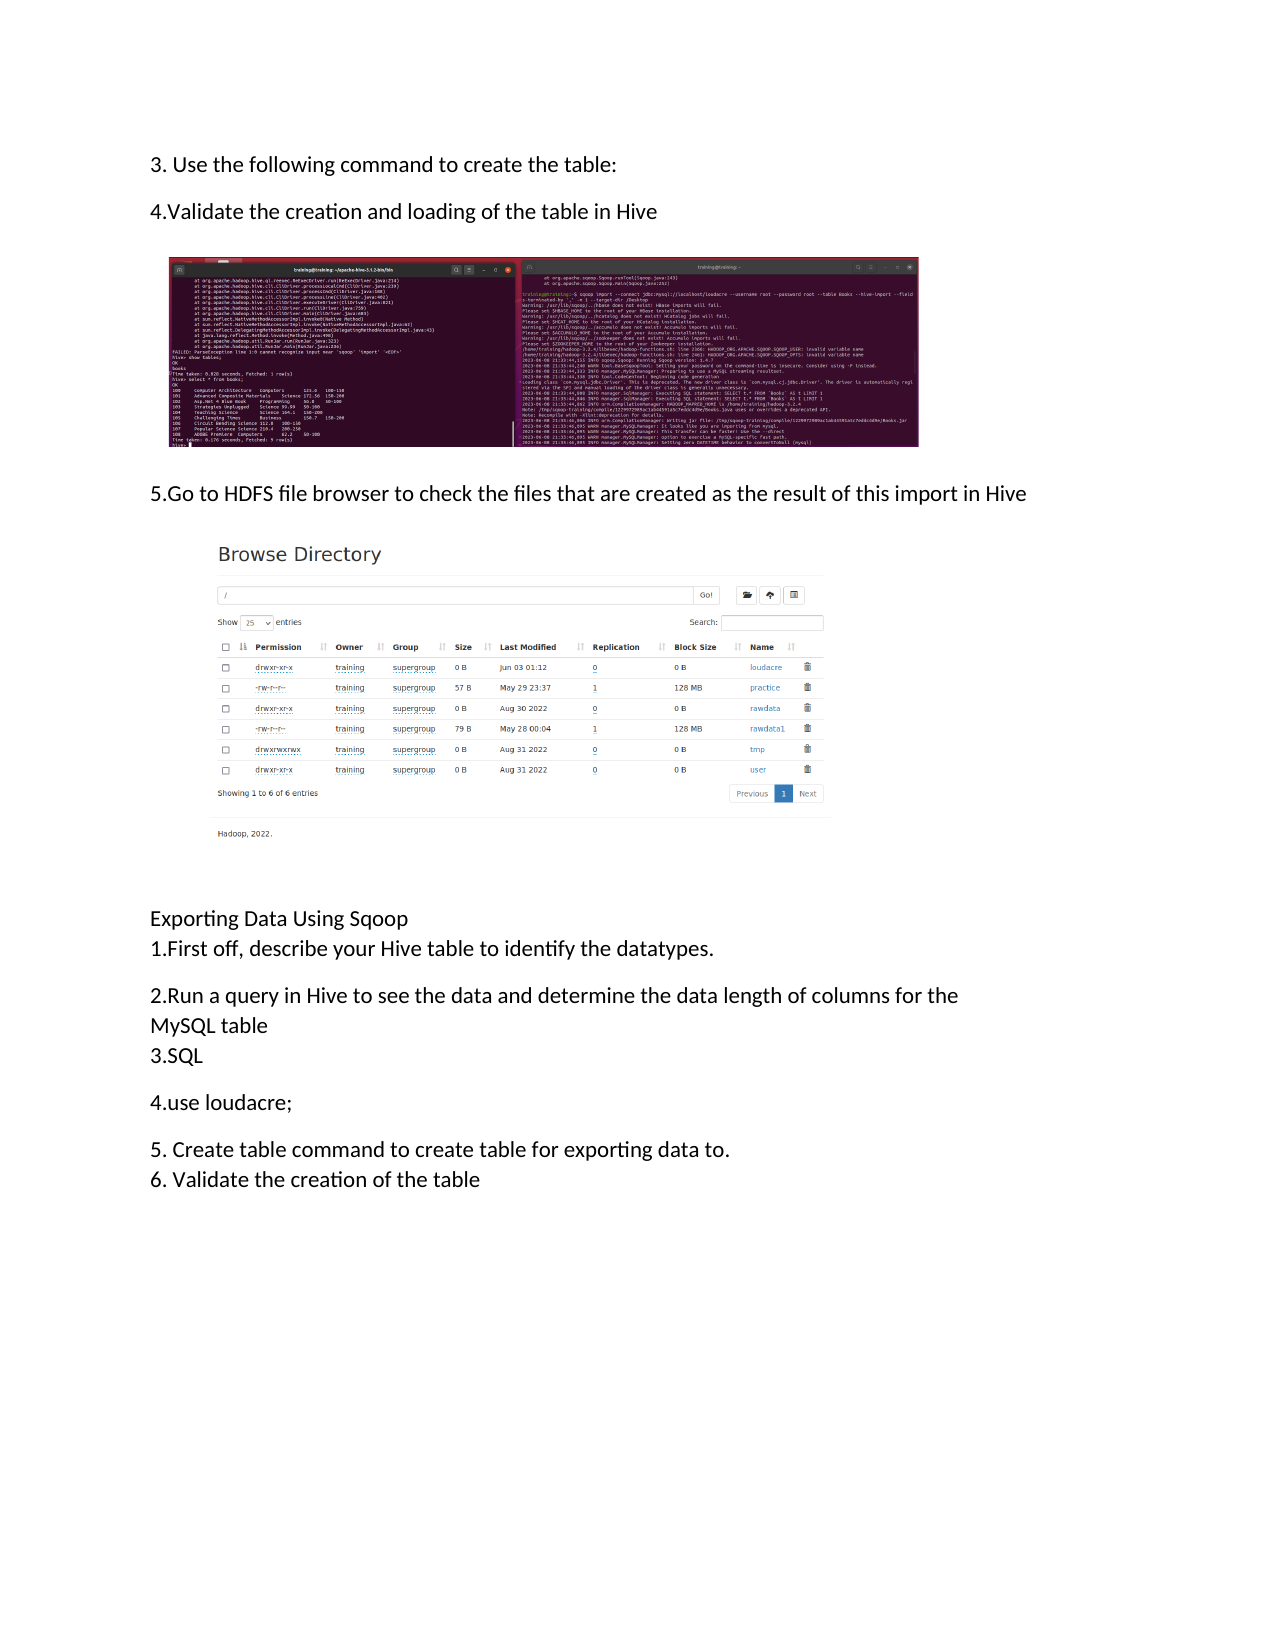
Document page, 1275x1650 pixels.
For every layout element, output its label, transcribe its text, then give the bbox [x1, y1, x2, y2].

text 5. Create table command to create table for exporting data to. 6. Validate the creation of the table [150, 1135, 1125, 1254]
text Exporting Data Using Sqoop 1.First off, describe your Hive table to identify the datatypes. [150, 904, 1125, 962]
text 2.Run a query in Hive to see the data and determine the data length of columns for the MySQL table 3.SQL [150, 981, 1125, 1069]
text 4.use loudacre; [150, 1088, 1125, 1116]
text 4.Validate the creation and loading of the table in Hive 5.Go to HDFS file browser to check the files that are created as the result of this import in Hive [150, 197, 1125, 507]
text 3. Use the following command to create the table: [150, 150, 1125, 178]
